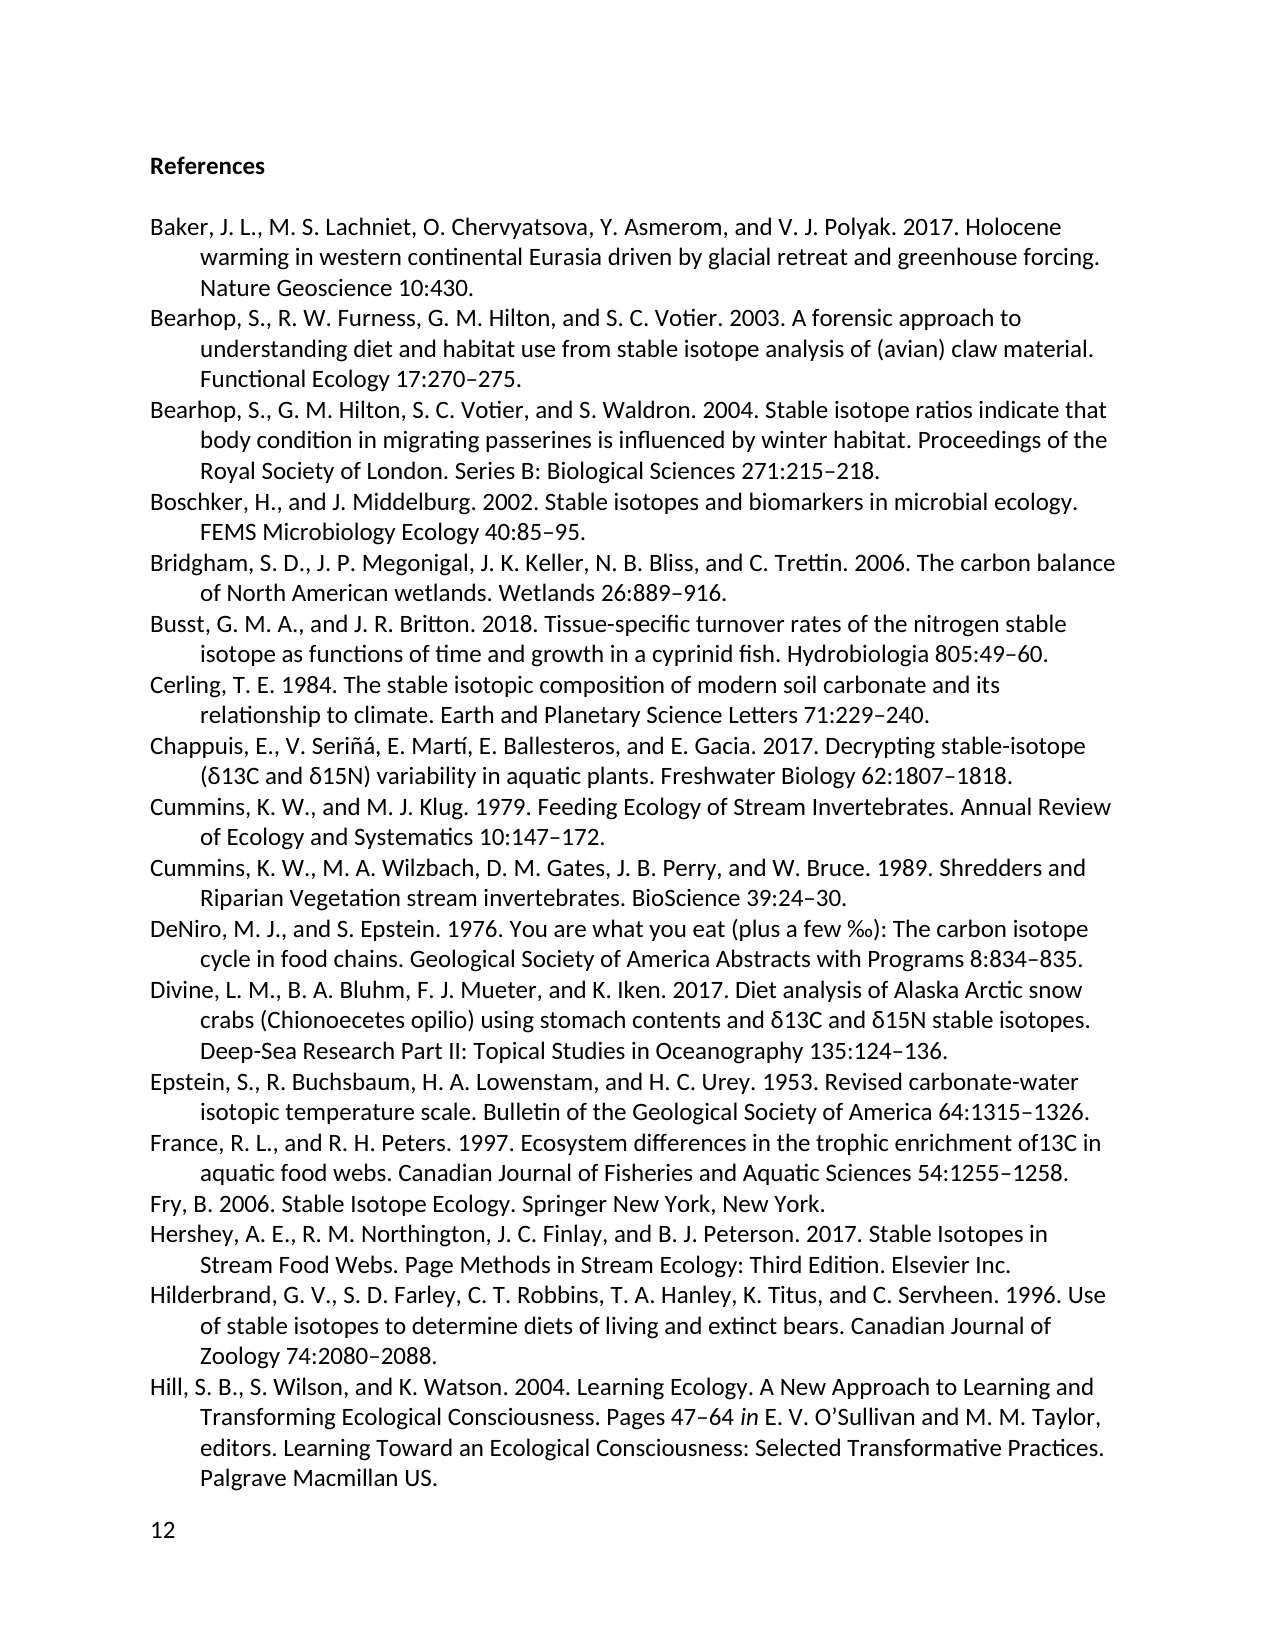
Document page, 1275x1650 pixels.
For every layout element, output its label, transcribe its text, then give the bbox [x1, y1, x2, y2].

text Bearhop, S., R. W. Furness, G. M. Hilton, and S. C. Votier. 2003. A forensic approach to understanding diet and habitat use from stable isotope analysis of (avian) claw material. Functional Ecology 17:270–275. [150, 303, 1125, 394]
text France, R. L., and R. H. Peters. 1997. Ecosystem differences in the trophic enrichment of13C in aquatic food webs. Canadian Journal of Fisheries and Aquatic Sciences 54:1255–1258. [150, 1127, 1125, 1188]
text Divine, L. M., B. A. Bluhm, F. J. Mueter, and K. Iken. 2017. Diet analysis of Alaska Arctic snow crabs (Chionoecetes opilio) using stomach contents and δ13C and δ15N stable isotopes. Deep-Sea Research Part II: Topical Studies in Oceanography 135:124–136. [150, 974, 1125, 1066]
text Fry, B. 2006. Stable Isotope Ecology. Springer New York, New York. [150, 1188, 1125, 1218]
text Bridgham, S. D., J. P. Megonigal, J. K. Keller, N. B. Bliss, and C. Trettin. 2006. The carbon balance of North American wetlands. Wetlands 26:889–916. [150, 547, 1125, 608]
text Cerling, T. E. 1984. The stable isotopic composition of modern soil carbonate and its relationship to climate. Earth and Planetary Science Letters 71:229–240. [150, 669, 1125, 730]
text Cummins, K. W., and M. J. Klug. 1979. Feeding Ecology of Stream Invertebrates. Annual Review of Ecology and Systematics 10:147–172. [150, 791, 1125, 852]
text Busst, G. M. A., and J. R. Britton. 2018. Tissue-specific turnover rates of the nitrogen stable isotope as functions of time and growth in a cyprinid fish. Hydrobiologia 805:49–60. [150, 608, 1125, 669]
text Hill, S. B., S. Wilson, and K. Watson. 2004. Learning Ecology. A New Approach to Learning and Transforming Ecological Consciousness. Pages 47–64 in E. V. O’Sullivan and M. M. Taylor, editors. Learning Toward an Ecological Consciousness: Selected Transformative Practices. Palgrave Macmillan US. [150, 1371, 1125, 1493]
text Epstein, S., R. Buchsbaum, H. A. Lowenstam, and H. C. Urey. 1953. Revised carbonate-water isotopic temperature scale. Bulletin of the Geological Society of America 64:1315–1326. [150, 1066, 1125, 1127]
text References [150, 150, 1125, 181]
text Boschker, H., and J. Middelburg. 2002. Stable isotopes and biomarkers in microbial ecology. FEMS Microbiology Ecology 40:85–95. [150, 486, 1125, 547]
text Hilderbrand, G. V., S. D. Farley, C. T. Robbins, T. A. Hanley, K. Titus, and C. Servheen. 1996. Use of stable isotopes to determine diets of living and extinct bears. Canadian Journal of Zoology 74:2080–2088. [150, 1279, 1125, 1371]
text DeNiro, M. J., and S. Epstein. 1976. You are what you eat (plus a few ‰): The carbon isotope cycle in food chains. Geological Society of America Abstracts with Programs 8:834–835. [150, 913, 1125, 974]
text Baker, J. L., M. S. Lachniet, O. Chervyatsova, Y. Asmerom, and V. J. Polyak. 2017. Holocene warming in western continental Eurasia driven by glacial retreat and greenhouse forcing. Nature Geoscience 10:430. [150, 211, 1125, 303]
text Chappuis, E., V. Seriñá, E. Martí, E. Ballesteros, and E. Gacia. 2017. Decrypting stable-isotope (δ13C and δ15N) variability in aquatic plants. Freshwater Biology 62:1807–1818. [150, 730, 1125, 791]
text Bearhop, S., G. M. Hilton, S. C. Votier, and S. Waldron. 2004. Stable isotope ratios indicate that body condition in migrating passerines is influenced by winter habitat. Proceedings of the Royal Society of London. Series B: Biological Sciences 271:215–218. [150, 394, 1125, 486]
text Cummins, K. W., M. A. Wilzbach, D. M. Gates, J. B. Perry, and W. Bruce. 1989. Shredders and Riparian Vegetation stream invertebrates. BioScience 39:24–30. [150, 852, 1125, 913]
text Hershey, A. E., R. M. Northington, J. C. Finlay, and B. J. Peterson. 2017. Stable Isotopes in Stream Food Webs. Page Methods in Stream Ecology: Third Edition. Elsevier Inc. [150, 1218, 1125, 1279]
